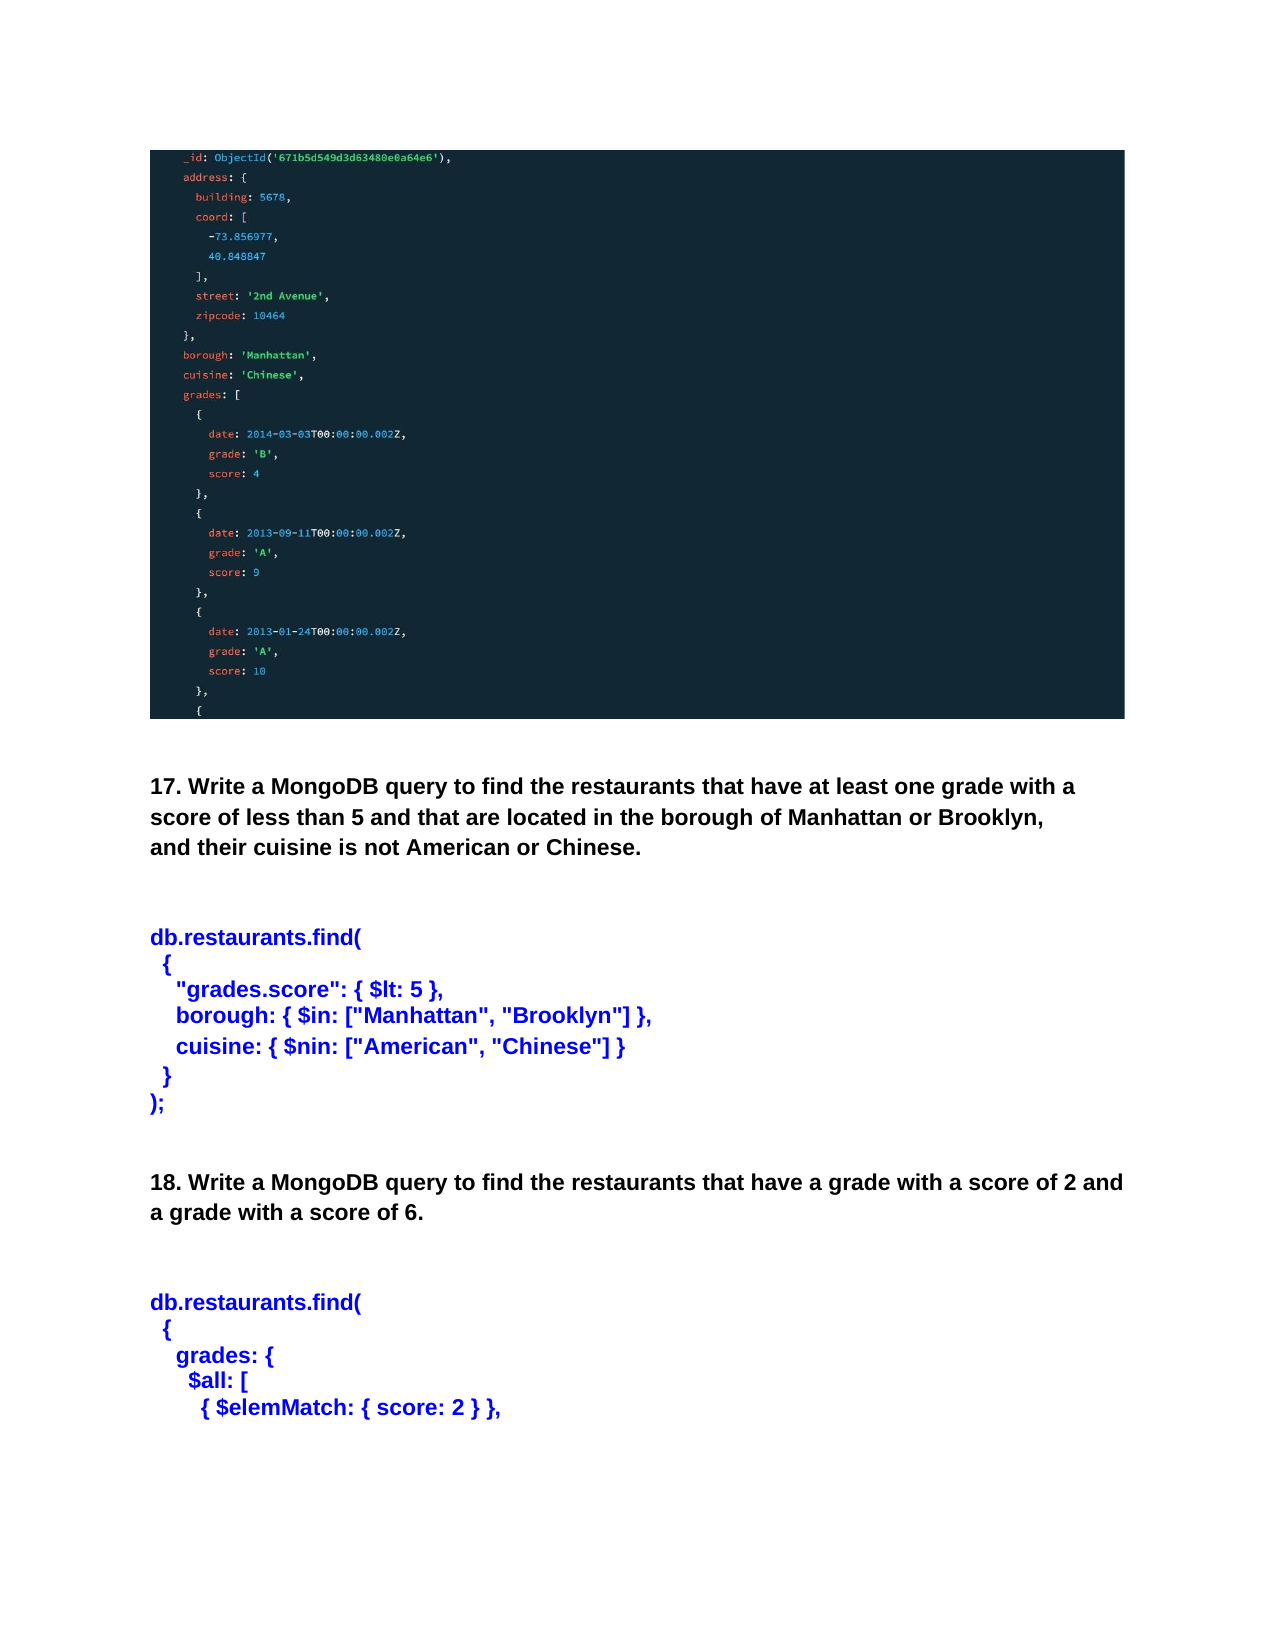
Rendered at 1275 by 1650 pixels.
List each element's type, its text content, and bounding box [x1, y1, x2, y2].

text } [162, 1063, 1225, 1089]
list Write a MongoDB query to find the restaurants that have a grade with a score of 2 and a grade with a score of 6. [150, 1169, 1124, 1225]
text borough: { $in: ["Manhattan", "Brooklyn"] }, cuisine: { $nin: ["American", "Chinese"] } [176, 1002, 682, 1059]
text "grades.score": { $lt: 5 }, [176, 976, 1225, 1002]
text { $elemMatch: { score: 2 } }, [201, 1394, 1225, 1420]
text $all: [ [188, 1368, 1225, 1394]
text ); [150, 1089, 1225, 1115]
picture [150, 150, 1125, 719]
text db.restaurants.find( [150, 1289, 1225, 1315]
list Write a MongoDB query to find the restaurants that have at least one grade with a score of less than 5 and that are located in the borough of Manhattan or Brooklyn, and their cuisine is not American or Chinese. [150, 773, 1089, 860]
text { [162, 1315, 1225, 1341]
text { [162, 950, 1225, 976]
text db.restaurants.find( [150, 923, 1225, 950]
text grades: { [176, 1342, 1225, 1368]
